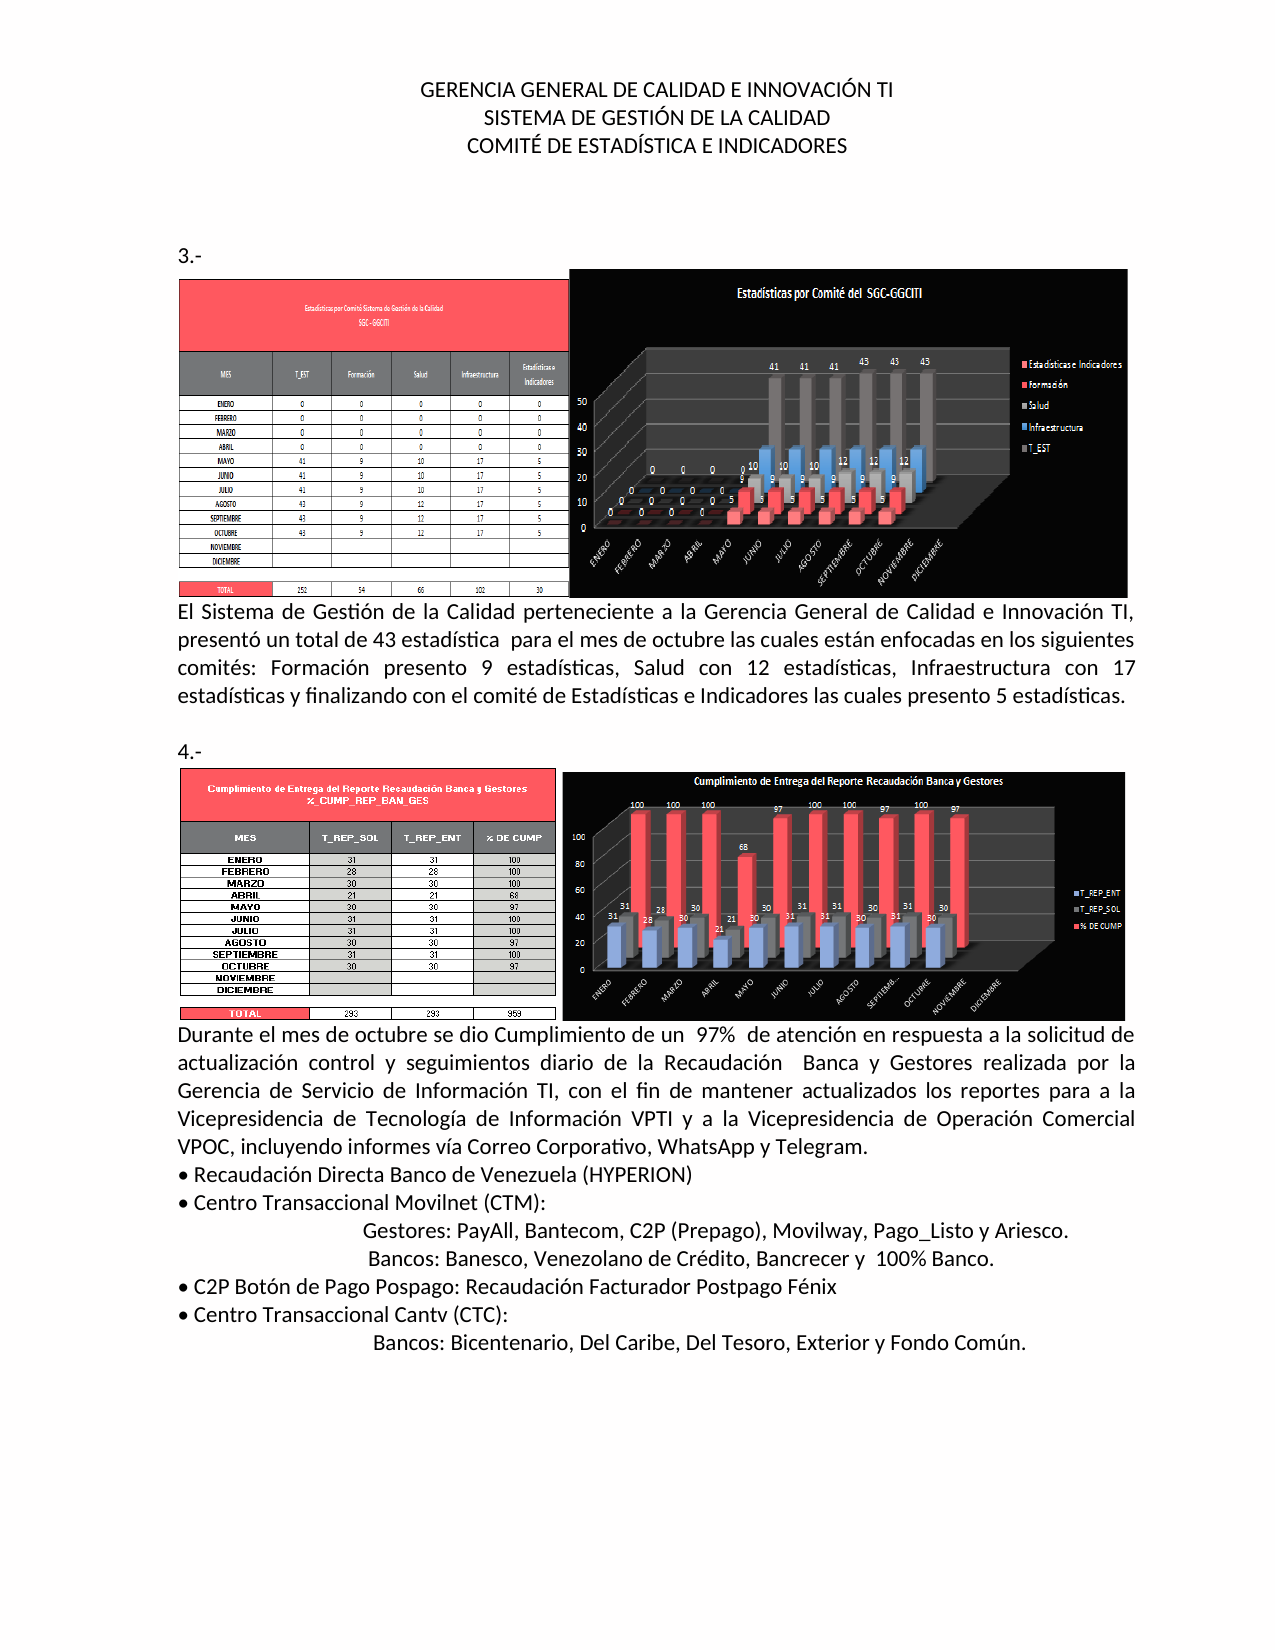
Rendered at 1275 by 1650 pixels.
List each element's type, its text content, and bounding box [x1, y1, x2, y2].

text Bancos: Bicentenario, Del Caribe, Del Tesoro, Exterior y Fondo Común. [177, 1328, 1137, 1356]
text • Centro Transaccional Movilnet (CTM): [177, 1188, 1137, 1216]
picture [177, 269, 1128, 598]
text • C2P Botón de Pago Pospago: Recaudación Facturador Postpago Fénix [177, 1272, 1137, 1300]
text Gestores: PayAll, Bantecom, C2P (Prepago), Movilway, Pago_Listo y Ariesco. [177, 1216, 1137, 1244]
text 3.- [177, 241, 1137, 269]
text 4.- [177, 737, 1137, 765]
text El Sistema de Gestión de la Calidad perteneciente a la Gerencia General de Calidad e Innovación TI, presentó un total de 43 estadística para el mes de octubre las cuales están enfocadas en los siguientes comités: Formación presento 9 estadísticas, Salud con 12 estadísticas, Infraestructura con 17 estadísticas y finalizando con el comité de Estadísticas e Indicadores las cuales presento 5 estadísticas. [177, 597, 1137, 709]
picture [177, 765, 558, 1021]
text Durante el mes de octubre se dio Cumplimiento de un 97% de atención en respuesta a la solicitud de actualización control y seguimientos diario de la Recaudación Banca y Gestores realizada por la Gerencia de Servicio de Información TI, con el fin de mantener actualizados los reportes para a la Vicepresidencia de Tecnología de Información VPTI y a la Vicepresidencia de Operación Comercial VPOC, incluyendo informes vía Correo Corporativo, WhatsApp y Telegram. [177, 1020, 1137, 1160]
text Bancos: Banesco, Venezolano de Crédito, Bancrecer y 100% Banco. [177, 1244, 1137, 1272]
picture [562, 772, 1126, 1021]
text • Centro Transaccional Cantv (CTC): [177, 1300, 1137, 1328]
text • Recaudación Directa Banco de Venezuela (HYPERION) [177, 1160, 1137, 1188]
